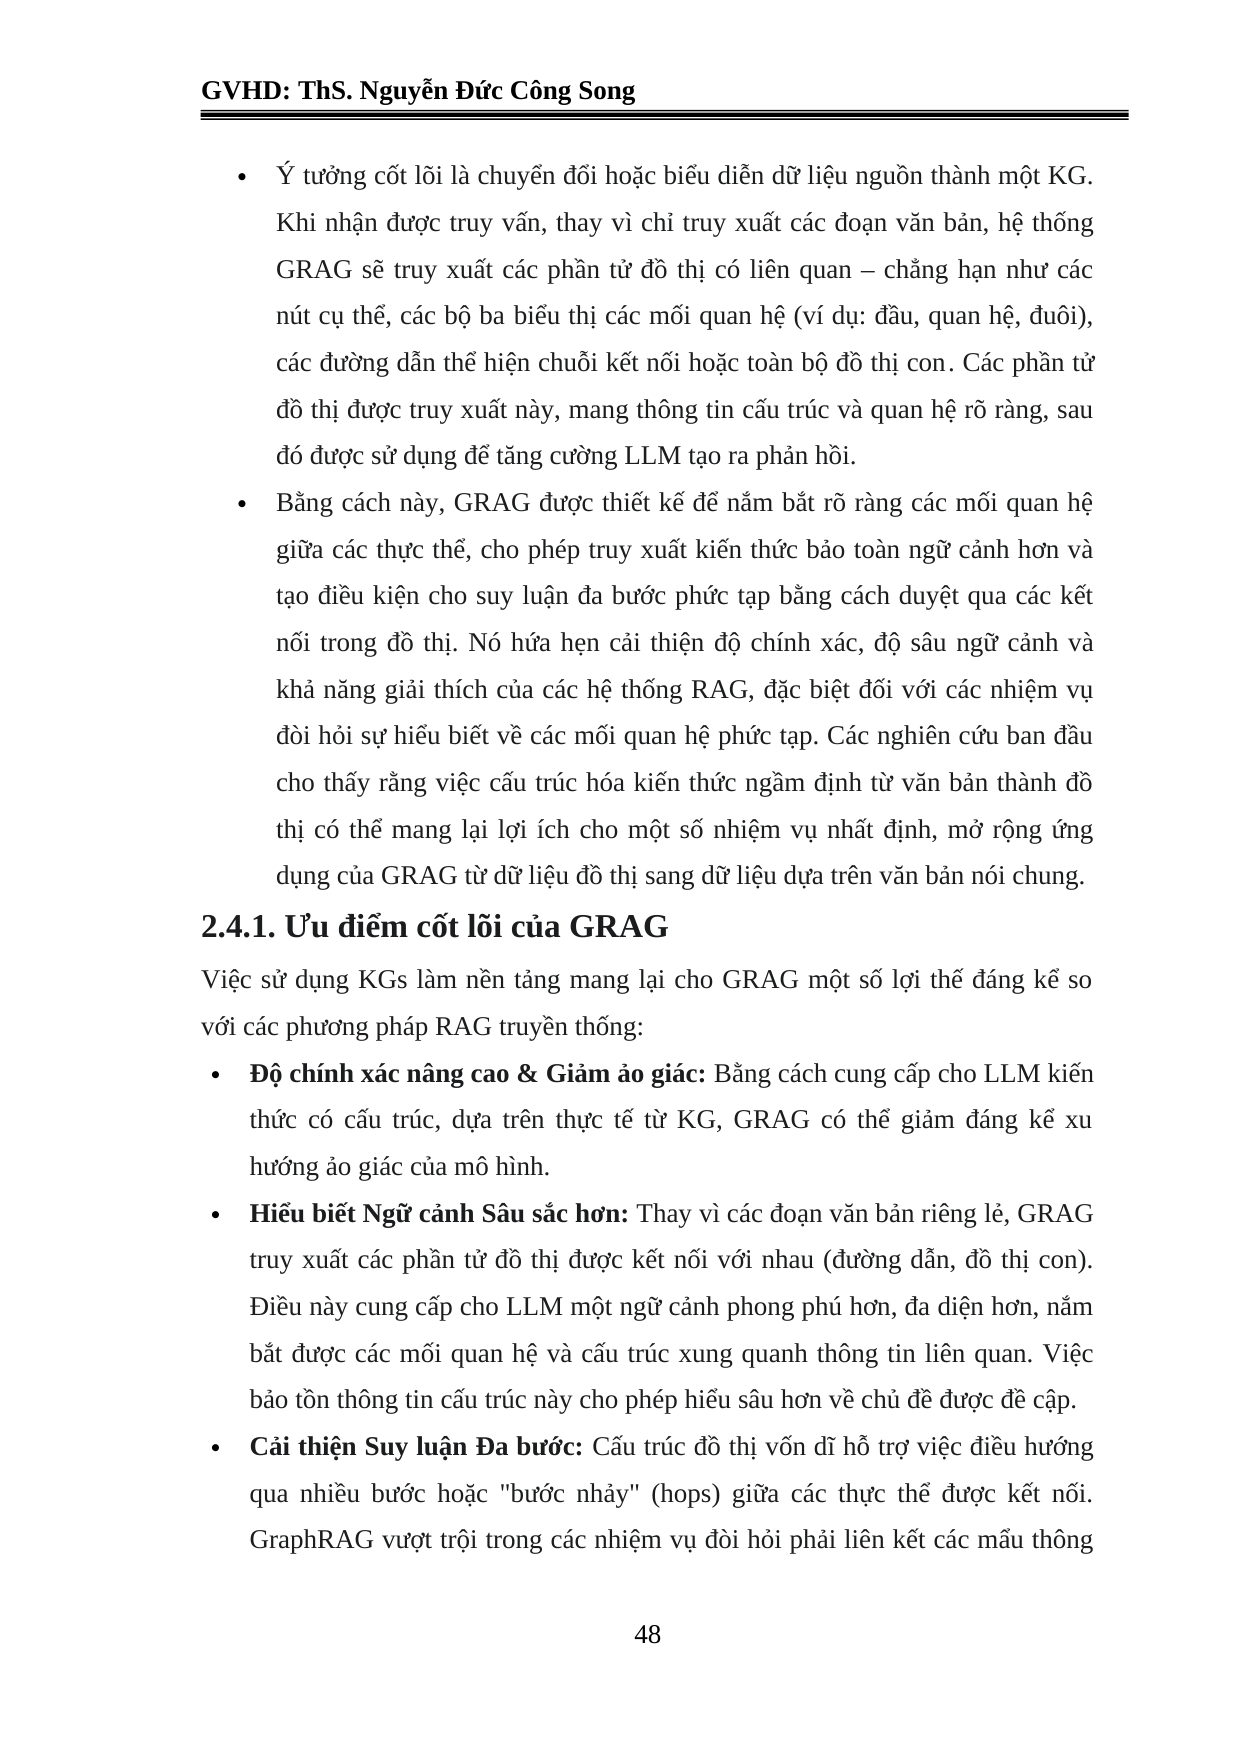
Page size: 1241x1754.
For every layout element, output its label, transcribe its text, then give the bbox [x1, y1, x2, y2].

list Bằng cách này, GRAG được thiết kế để nắm bắt rõ ràng các mối quan hệ giữa các thực thể, cho phép truy xuất kiến thức bảo toàn ngữ cảnh hơn và tạo điều kiện cho suy luận đa bước phức tạp bằng cách duyệt qua các kết nối trong đồ thị. Nó hứa hẹn cải thiện độ chính xác, độ sâu ngữ cảnh và khả năng giải thích của các hệ thống RAG, đặc biệt đối với các nhiệm vụ đòi hỏi sự hiểu biết về các mối quan hệ phức tạp. Các nghiên cứu ban đầu cho thấy rằng việc cấu trúc hóa kiến thức ngầm định từ văn bản thành đồ thị có thể mang lại lợi ích cho một số nhiệm vụ nhất định, mở rộng ứng dụng của GRAG từ dữ liệu đồ thị sang dữ liệu dựa trên văn bản nói chung. [238, 486, 1094, 891]
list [212, 1430, 1094, 1555]
list Ý tưởng cốt lõi là chuyển đổi hoặc biểu diễn dữ liệu nguồn thành một KG. Khi nhận được truy vấn, thay vì chỉ truy xuất các đoạn văn bản, hệ thống GRAG sẽ truy xuất các phần tử đồ thị có liên quan – chẳng hạn như các nút cụ thể, các bộ ba biểu thị các mối quan hệ (ví dụ: đầu, quan hệ, đuôi), các đường dẫn thể hiện chuỗi kết nối hoặc toàn bộ đồ thị con. Các phần tử đồ thị được truy xuất này, mang thông tin cấu trúc và quan hệ rõ ràng, sau đó được sử dụng để tăng cường LLM tạo ra phản hồi. [238, 159, 1094, 471]
subtitle Ưu điểm cốt lõi của GRAG [201, 906, 1094, 944]
text Việc sử dụng KGs làm nền tảng mang lại cho GRAG một số lợi thế đáng kể so với các phương pháp RAG truyền thống: [201, 964, 1094, 1041]
list Hiểu biết Ngữ cảnh Sâu sắc hơn: Thay vì các đoạn văn bản riêng lẻ, GRAG truy xuất các phần tử đồ thị được kết nối với nhau (đường dẫn, đồ thị con). Điều này cung cấp cho LLM một ngữ cảnh phong phú hơn, đa diện hơn, nắm bắt được các mối quan hệ và cấu trúc xung quanh thông tin liên quan. Việc bảo tồn thông tin cấu trúc này cho phép hiểu sâu hơn về chủ đề được đề cập. [212, 1197, 1094, 1415]
list Độ chính xác nâng cao & Giảm ảo giác: Bằng cách cung cấp cho LLM kiến thức có cấu trúc, dựa trên thực tế từ KG, GRAG có thể giảm đáng kể xu hướng ảo giác của mô hình. [212, 1057, 1094, 1181]
